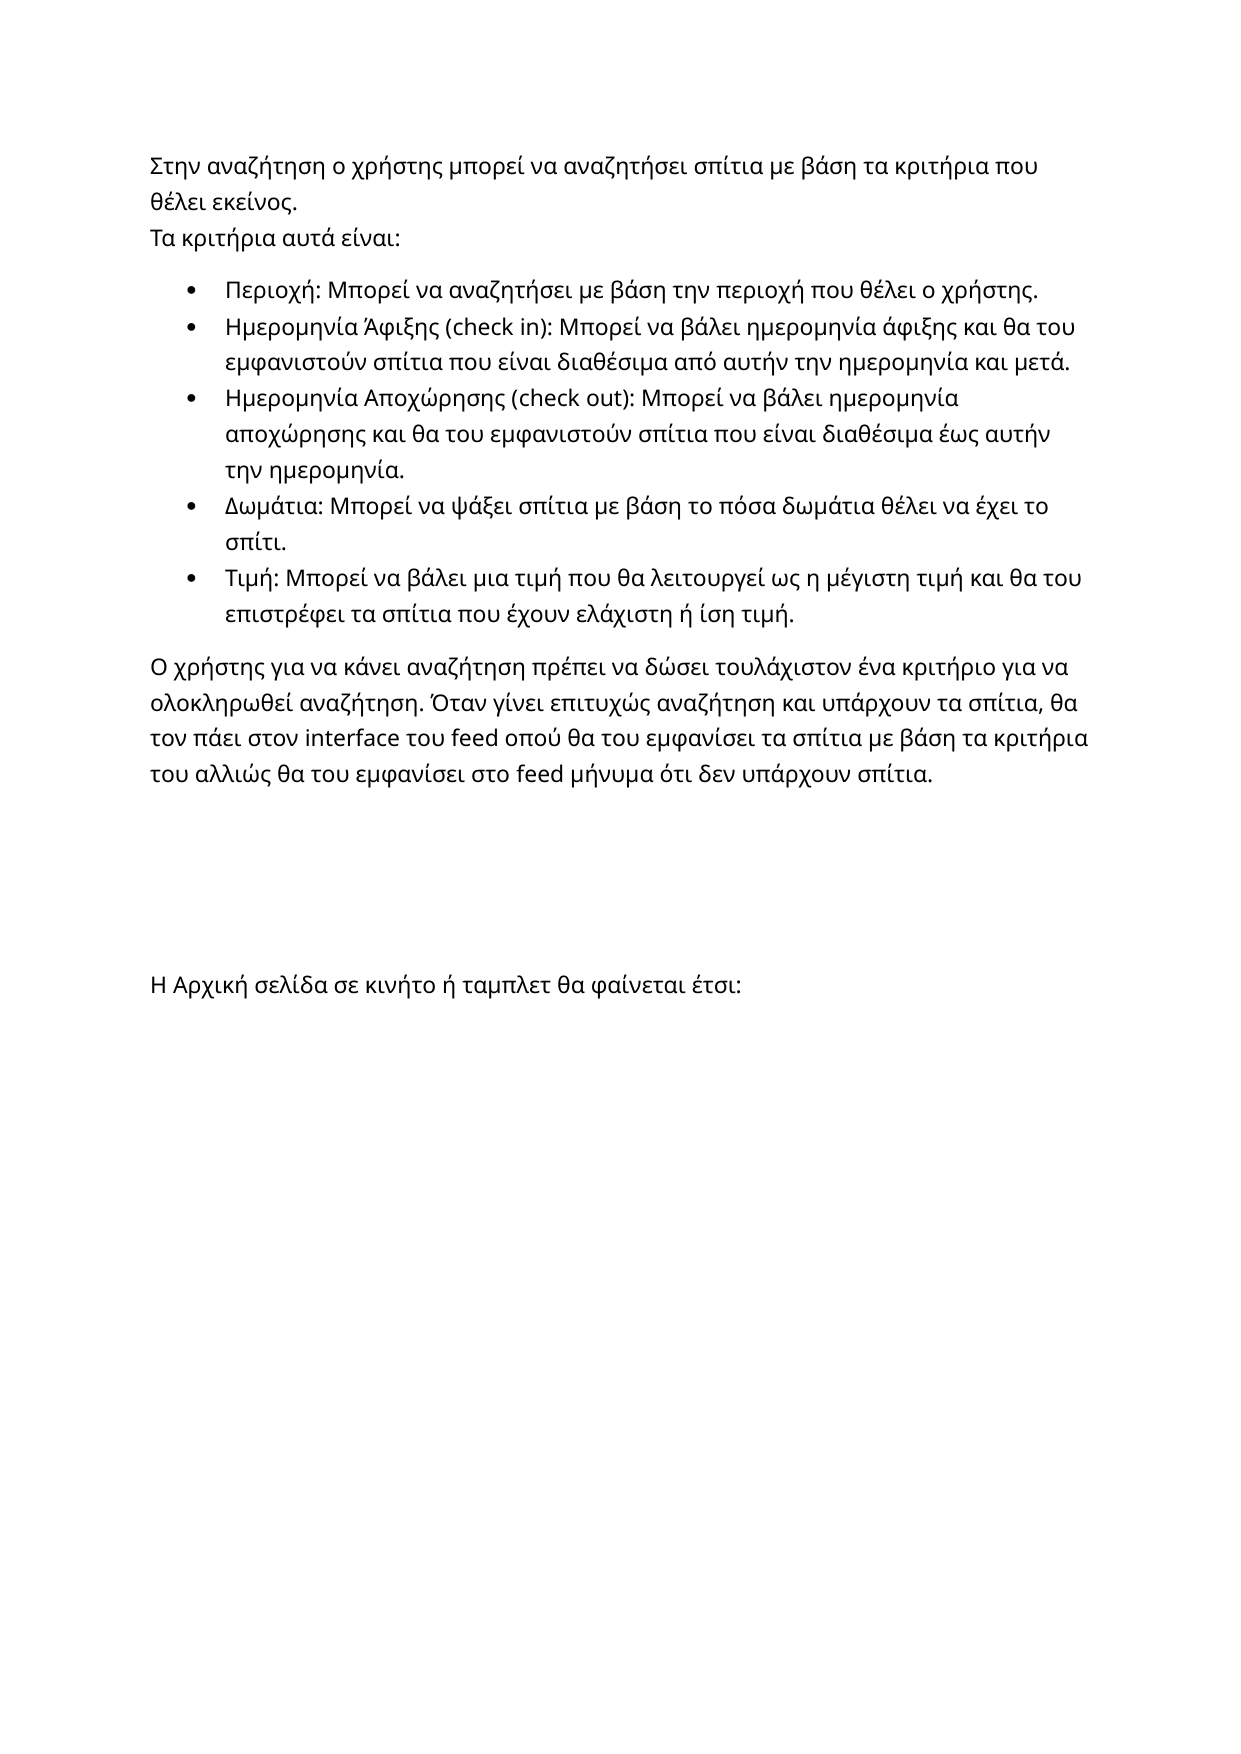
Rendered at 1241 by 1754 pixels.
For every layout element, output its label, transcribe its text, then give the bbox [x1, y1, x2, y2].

list Ημερομηνία Άφιξης (check in): Μπορεί να βάλει ημερομηνία άφιξης και θα του εμφανιστούν σπίτια που είναι διαθέσιμα από αυτήν την ημερομηνία και μετά. [187, 310, 1090, 378]
text Η Αρχική σελίδα σε κινήτο ή ταμπλετ θα φαίνεται έτσι: [150, 969, 1090, 1000]
list Τιμή: Μπορεί να βάλει μια τιμή που θα λειτουργεί ως η μέγιστη τιμή και θα του επιστρέφει τα σπίτια που έχουν ελάχιστη ή ίση τιμή. [187, 562, 1090, 629]
list Δωμάτια: Μπορεί να ψάξει σπίτια με βάση το πόσα δωμάτια θέλει να έχει το σπίτι. [187, 490, 1090, 557]
list Περιοχή: Μπορεί να αναζητήσει με βάση την περιοχή που θέλει ο χρήστης. [187, 274, 1090, 306]
list Ημερομηνία Αποχώρησης (check out): Μπορεί να βάλει ημερομηνία αποχώρησης και θα του εμφανιστούν σπίτια που είναι διαθέσιμα έως αυτήν την ημερομηνία. [187, 382, 1090, 485]
text Ο χρήστης για να κάνει αναζήτηση πρέπει να δώσει τουλάχιστον ένα κριτήριο για να ολοκληρωθεί αναζήτηση. Όταν γίνει επιτυχώς αναζήτηση και υπάρχουν τα σπίτια, θα τον πάει στον interface του feed οπού θα του εμφανίσει τα σπίτια με βάση τα κριτήρια του αλλιώς θα του εμφανίσει στο feed μήνυμα ότι δεν υπάρχουν σπίτια. [150, 651, 1090, 789]
text Στην αναζήτηση ο χρήστης μπορεί να αναζητήσει σπίτια με βάση τα κριτήρια που θέλει εκείνος. Τα κριτήρια αυτά είναι: [150, 150, 1090, 253]
